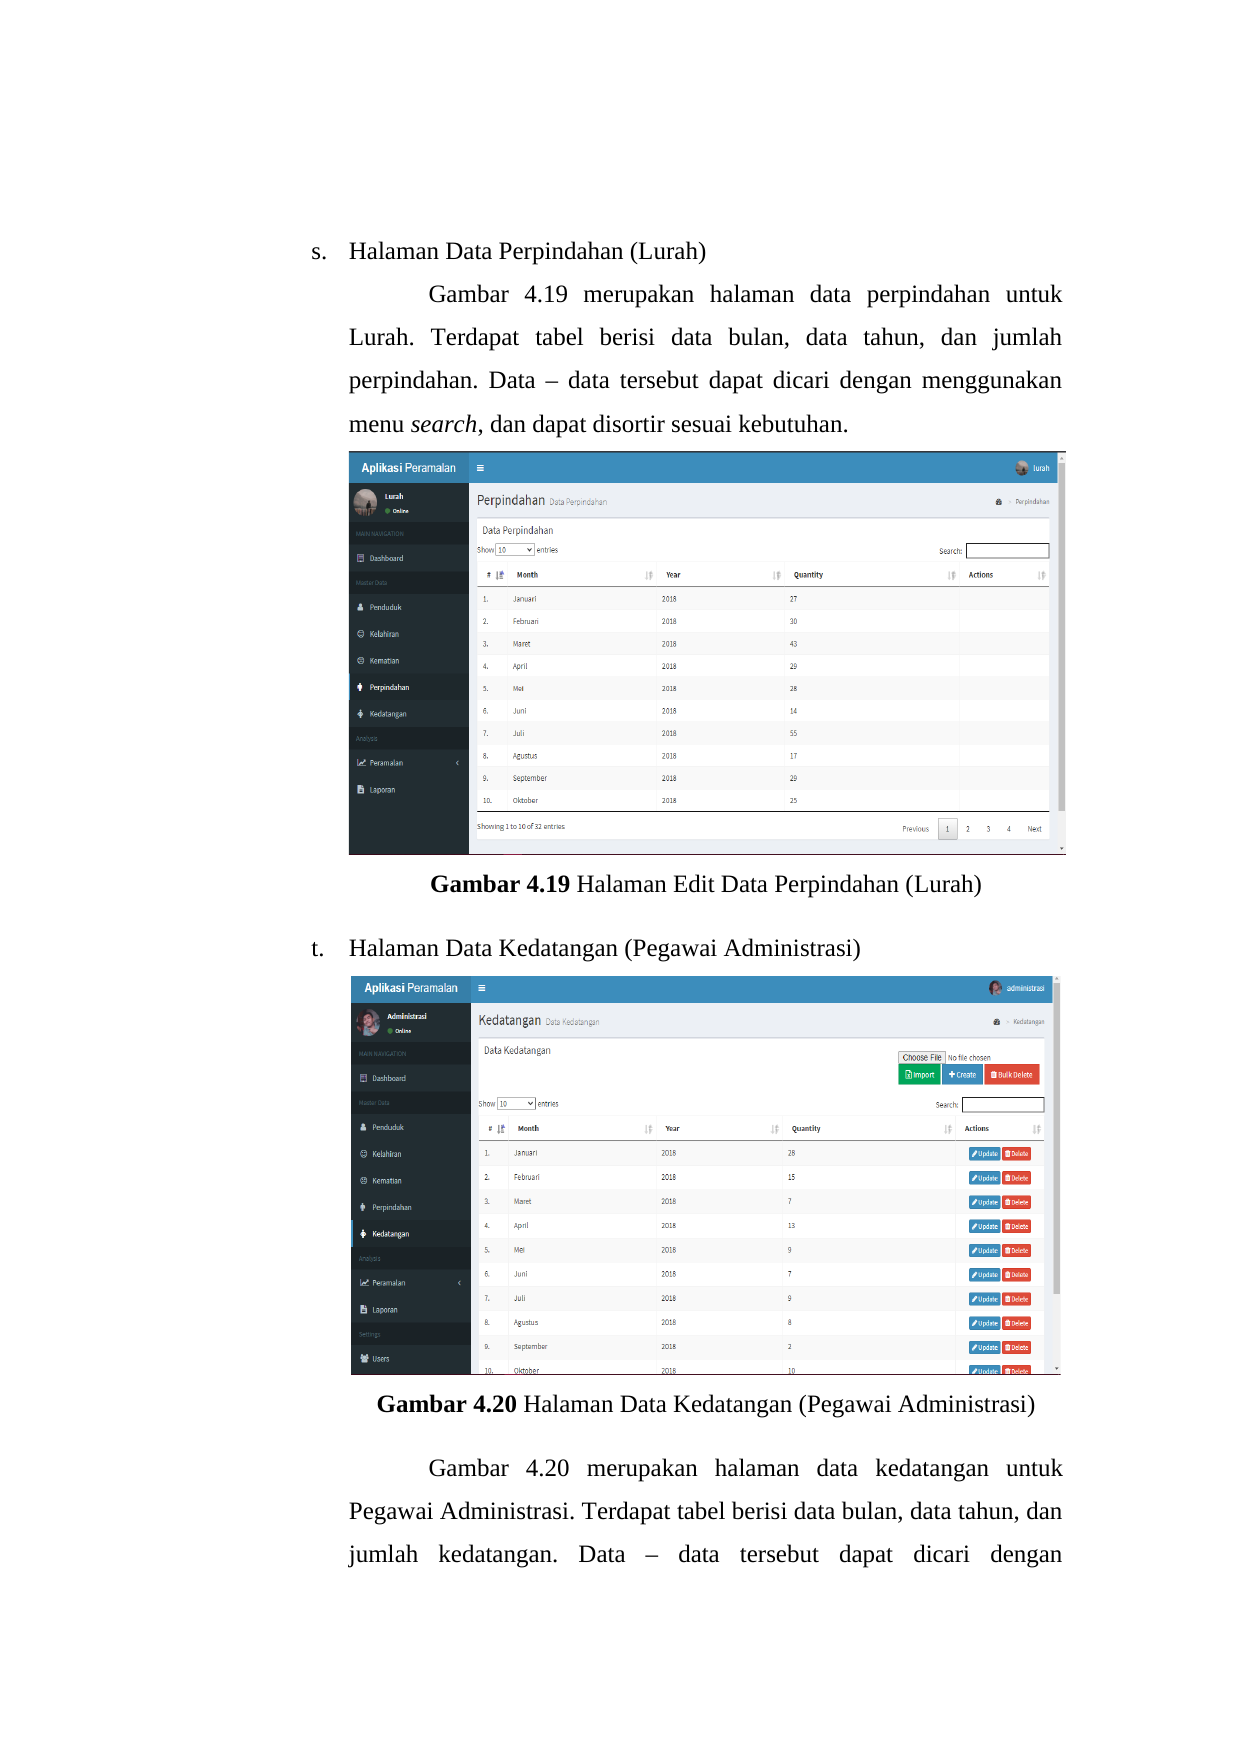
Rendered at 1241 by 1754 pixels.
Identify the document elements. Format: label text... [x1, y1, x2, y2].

list Halaman Data Kedatangan (Pegawai Administrasi) [311, 933, 1063, 962]
text Gambar 4.19 Halaman Edit Data Perpindahan (Lurah) [349, 869, 1063, 898]
picture [348, 451, 1066, 855]
list Gambar 4.19 merupakan halaman data perpindahan untuk Lurah. Terdapat tabel berisi data bulan, data tahun, dan jumlah perpindahan. Data – data tersebut dapat dicari dengan menggunakan menu search, dan dapat disortir sesuai kebutuhan. [349, 279, 1063, 437]
text Gambar 4.20 Halaman Data Kedatangan (Pegawai Administrasi) [349, 1389, 1063, 1418]
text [349, 1453, 1063, 1568]
picture [351, 976, 1061, 1375]
list Halaman Data Perpindahan (Lurah) [311, 236, 1063, 265]
